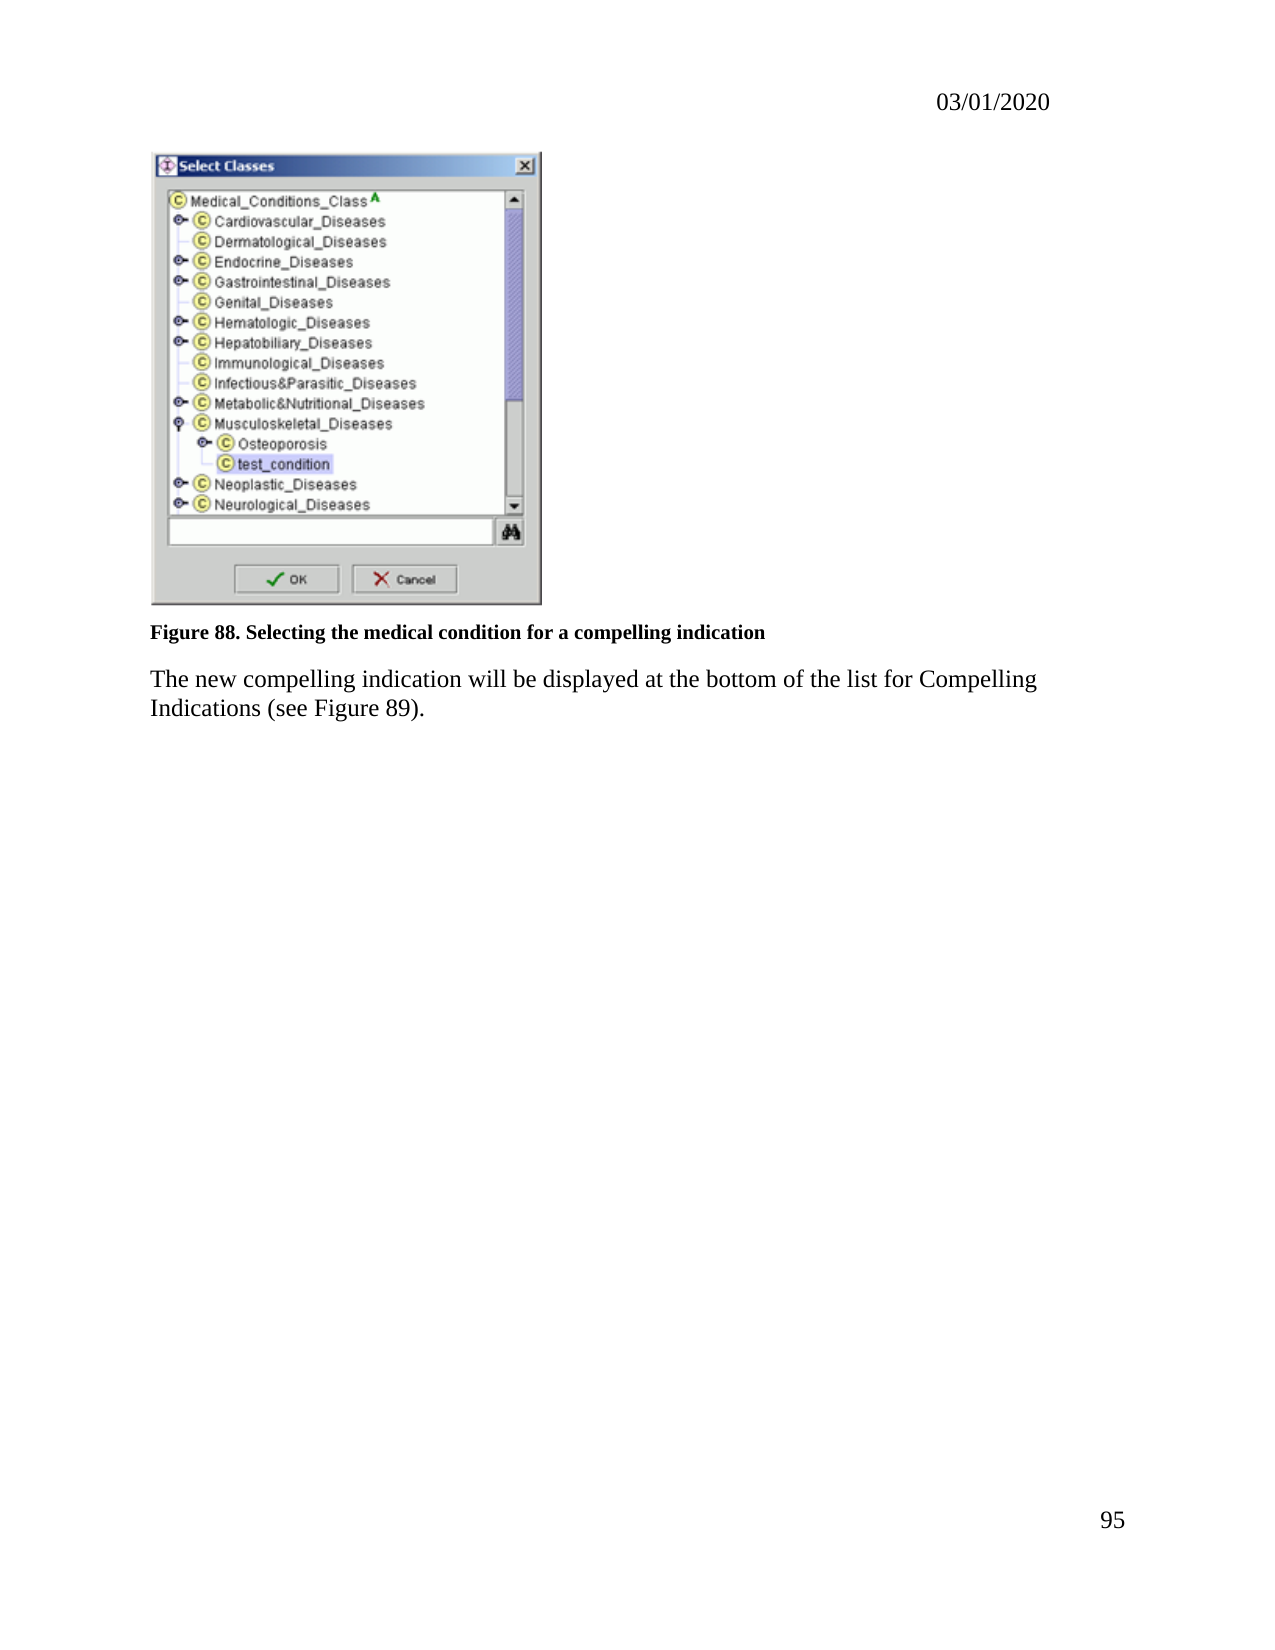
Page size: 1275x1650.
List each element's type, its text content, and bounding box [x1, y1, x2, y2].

text The new compelling indication will be displayed at the bottom of the list for Compelling Indications (see Figure 89). [150, 664, 1125, 722]
picture [150, 150, 542, 607]
text Figure 88. Selecting the medical condition for a compelling indication [150, 619, 1125, 644]
